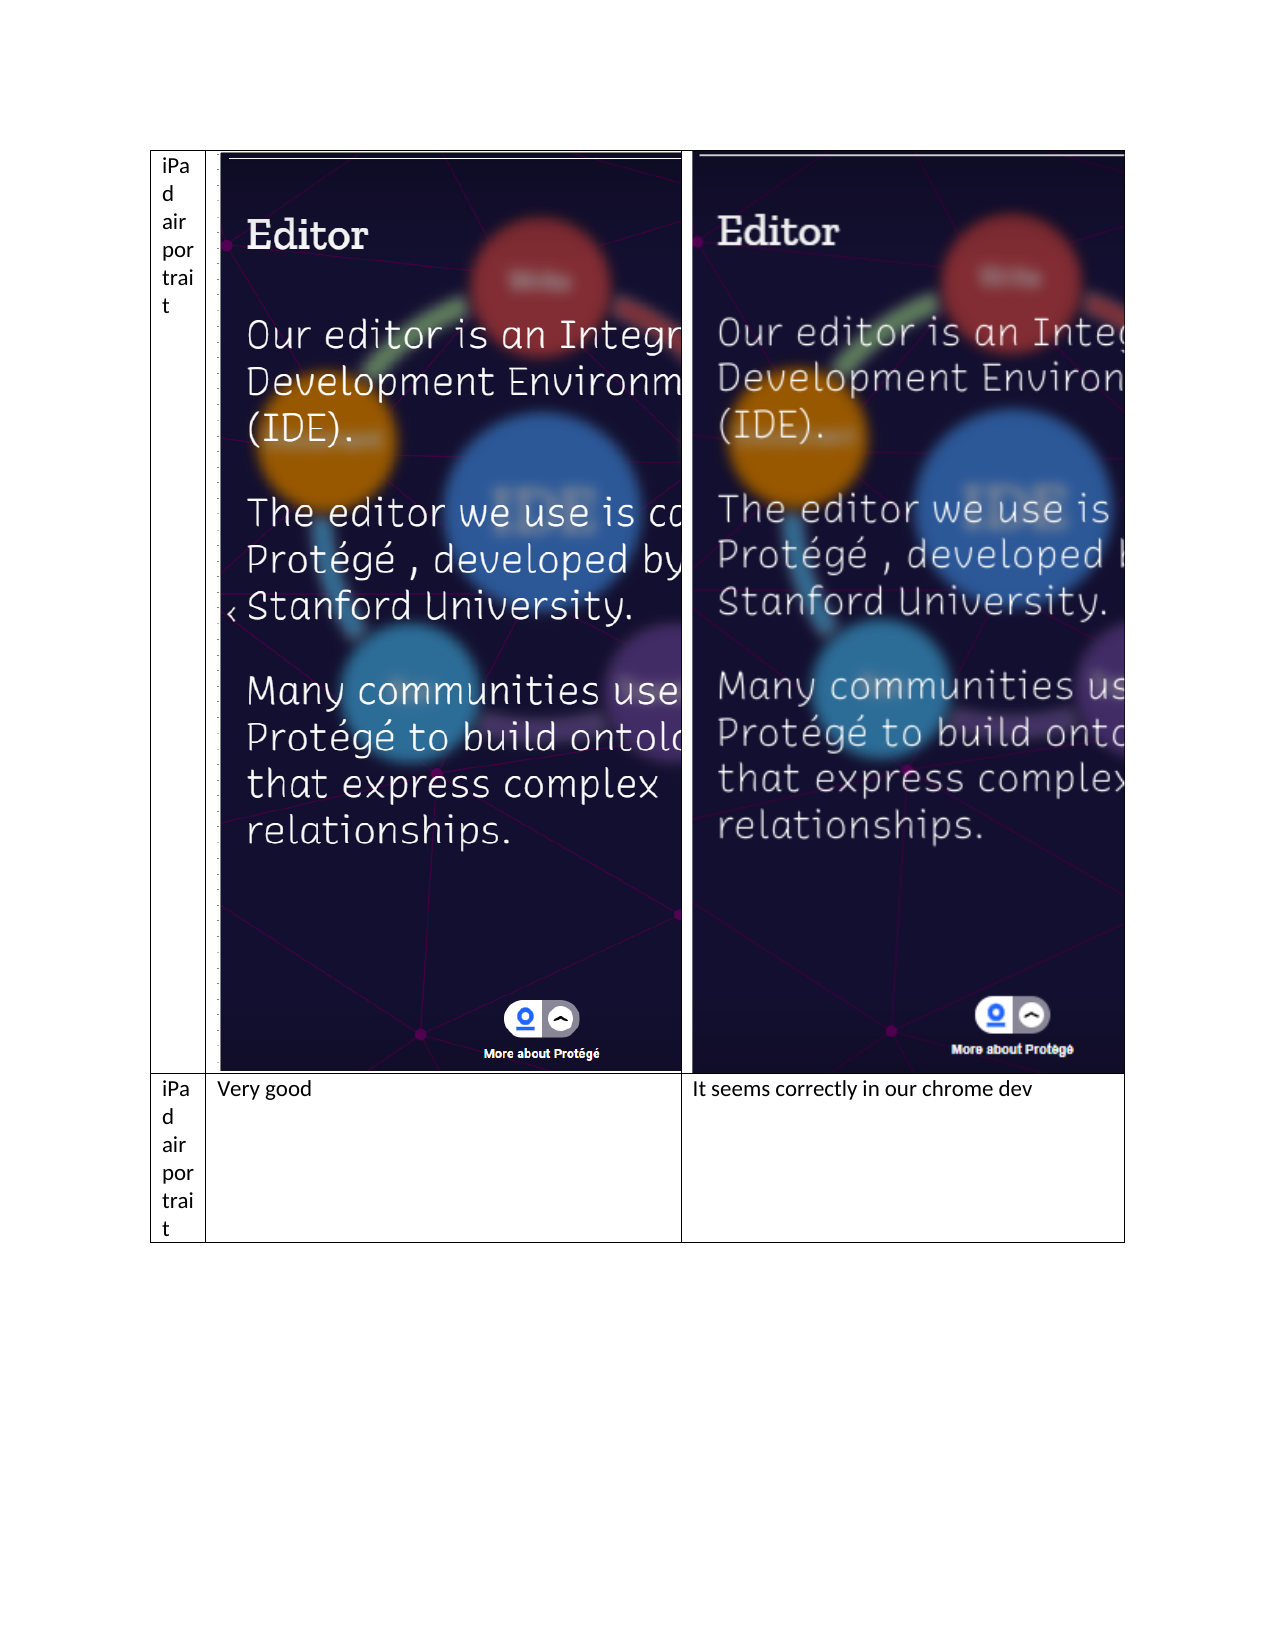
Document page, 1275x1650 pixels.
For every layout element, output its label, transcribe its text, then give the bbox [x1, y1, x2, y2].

table_cell Very good [206, 1074, 681, 1242]
picture [217, 151, 682, 1071]
picture [692, 151, 1125, 1073]
table_cell [206, 151, 681, 1073]
table_cell iPad air portrait [151, 1074, 205, 1242]
table_cell iPad air portrait [151, 151, 205, 1073]
table_cell [682, 151, 692, 1073]
table_cell It seems correctly in our chrome dev [682, 1074, 1124, 1242]
